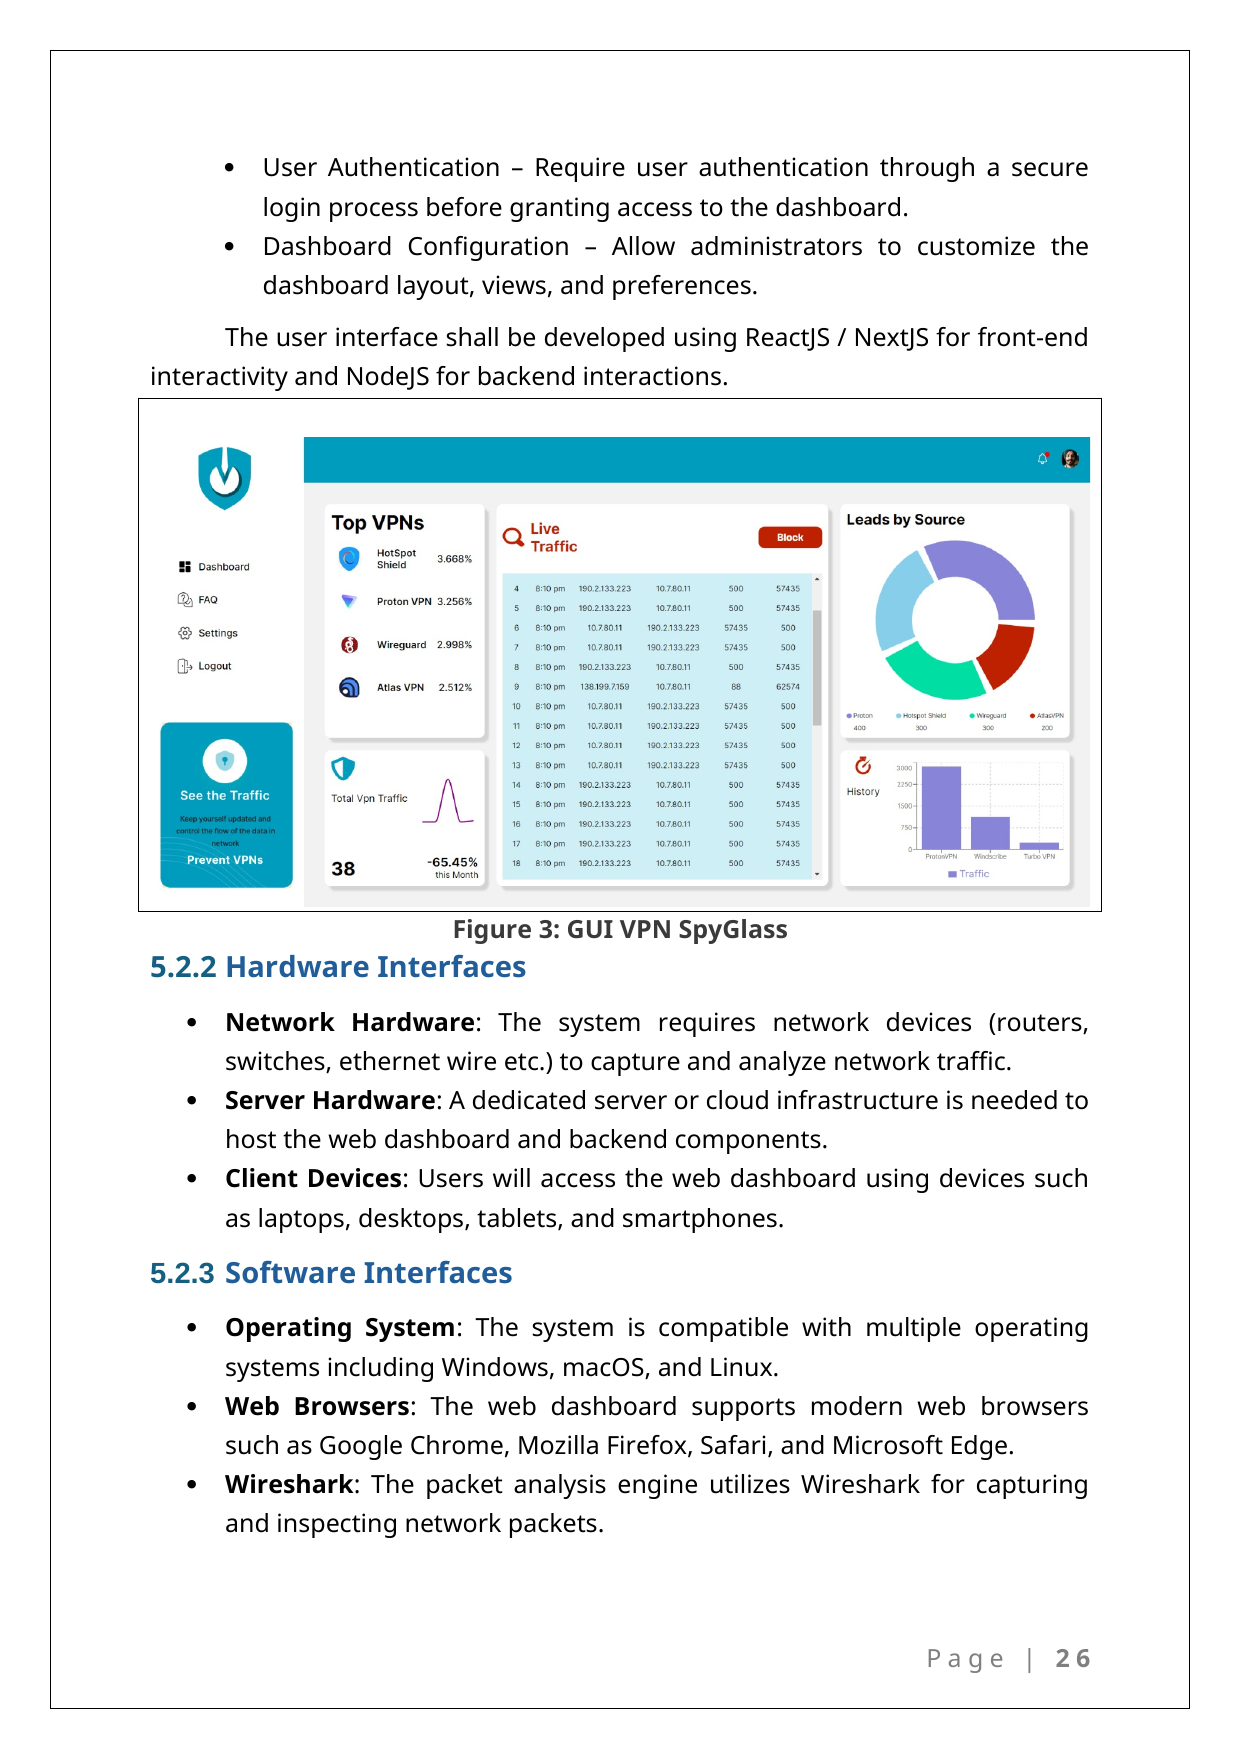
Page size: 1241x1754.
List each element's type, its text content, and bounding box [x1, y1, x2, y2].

subtitle Software Interfaces [150, 1252, 1090, 1292]
list Web Browsers: The web dashboard supports modern web browsers such as Google Chrome, Mozilla Firefox, Safari, and Microsoft Edge. [187, 1388, 1090, 1462]
list Dashboard Configuration – Allow administrators to customize the dashboard layout, views, and preferences. [225, 228, 1090, 302]
text Figure 3: GUI VPN SpyGlass [150, 912, 1090, 946]
picture [150, 437, 1091, 907]
text The user interface shall be developed using ReactJS / NextJS for front-end interactivity and NodeJS for backend interactions. [150, 319, 1090, 392]
list User Authentication – Require user authentication through a secure login process before granting access to the dashboard. [225, 150, 1090, 223]
picture [310, 437, 1091, 478]
list Wireshark: The packet analysis engine utilizes Wireshark for capturing and inspecting network packets. [187, 1467, 1090, 1540]
list Server Hardware: A dedicated server or cloud infrastructure is needed to host the web dashboard and backend components. [187, 1083, 1090, 1156]
table_header [139, 399, 1101, 911]
list Operating System: The system is compatible with multiple operating systems including Windows, macOS, and Linux. [187, 1310, 1090, 1383]
subtitle Hardware Interfaces [150, 946, 1090, 986]
list Network Hardware: The system requires network devices (routers, switches, ethernet wire etc.) to capture and analyze network traffic. [187, 1004, 1090, 1078]
list Client Devices: Users will access the web dashboard using devices such as laptops, desktops, tablets, and smartphones. [187, 1161, 1090, 1234]
